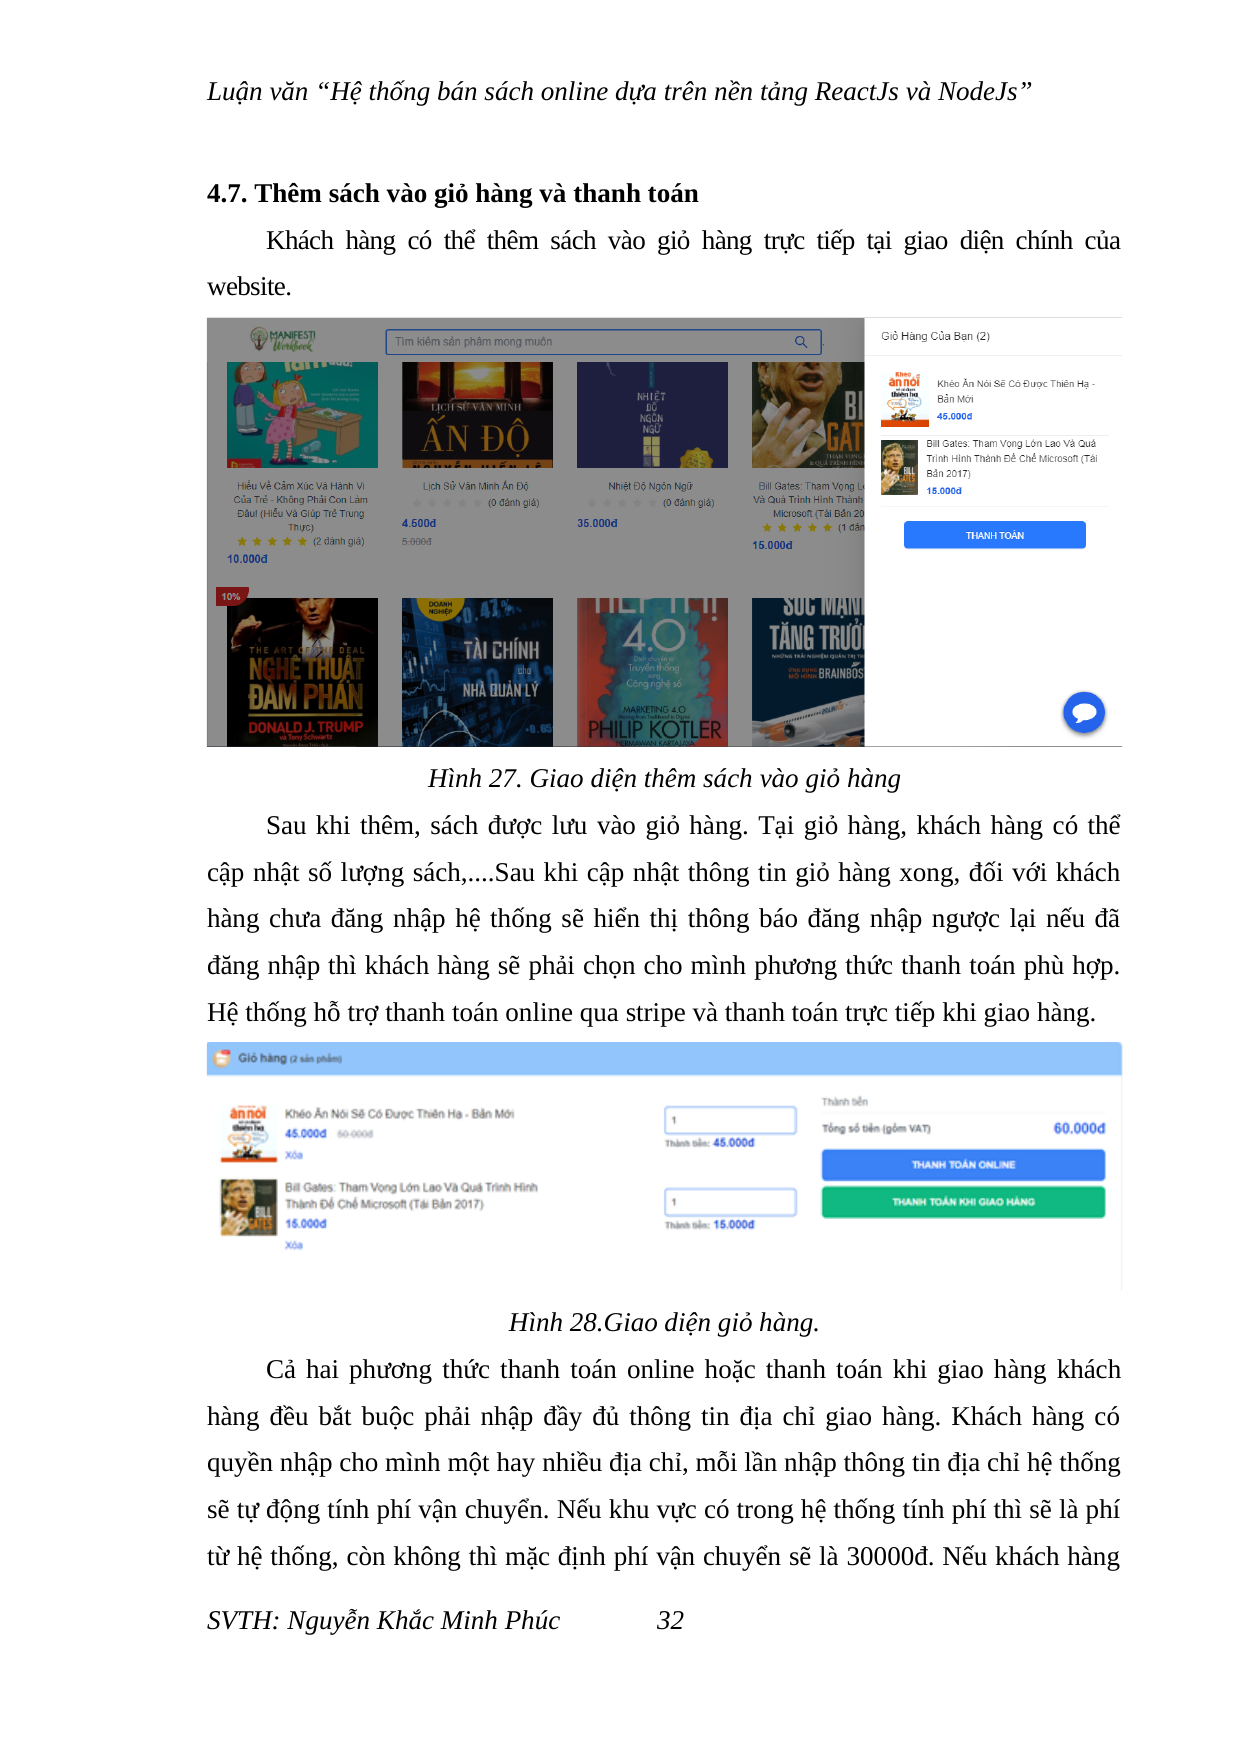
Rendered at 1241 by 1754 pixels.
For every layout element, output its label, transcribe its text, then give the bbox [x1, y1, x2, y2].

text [207, 1353, 1122, 1571]
picture [206, 317, 1123, 747]
text Hình 27. Giao diện thêm sách vào giỏ hàng [207, 762, 1122, 793]
text Hình 28.Giao diện giỏ hàng. [207, 1306, 1122, 1337]
text Khách hàng có thể thêm sách vào giỏ hàng trực tiếp tại giao diện chính của website. [207, 224, 1122, 302]
picture [206, 1042, 1123, 1291]
text Sau khi thêm, sách được lưu vào giỏ hàng. Tại giỏ hàng, khách hàng có thể cập nhật số lượng sách,....Sau khi cập nhật thông tin giỏ hàng xong, đối với khách hàng chưa đăng nhập hệ thống sẽ hiển thị thông báo đăng nhập ngược lại nếu đã đăng nhập thì khách hàng sẽ phải chọn cho mình phương thức thanh toán phù hợp. Hệ thống hỗ trợ thanh toán online qua stripe và thanh toán trực tiếp khi giao hàng. [207, 809, 1122, 1027]
text 4.7. Thêm sách vào giỏ hàng và thanh toán [207, 177, 1122, 208]
